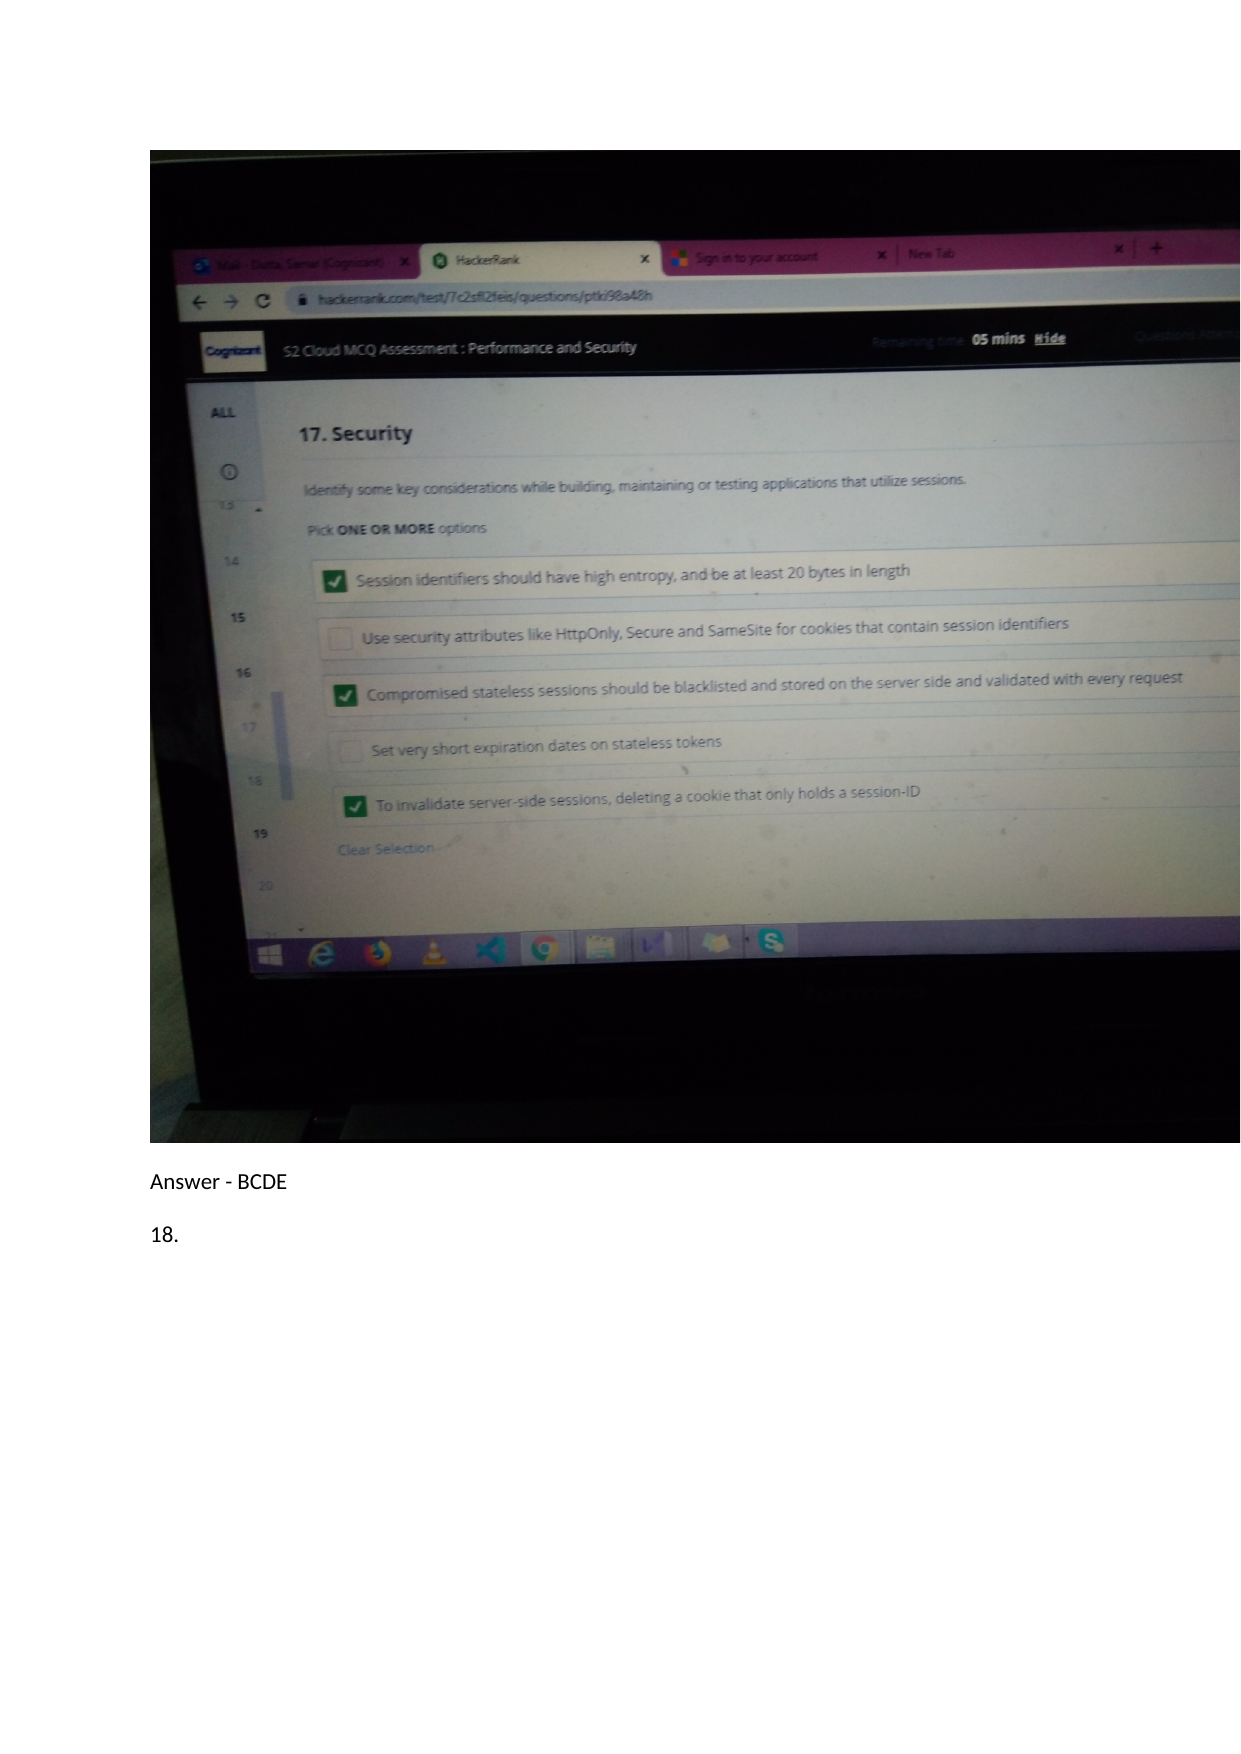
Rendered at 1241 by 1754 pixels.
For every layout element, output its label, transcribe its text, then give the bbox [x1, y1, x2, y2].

picture [150, 150, 1241, 1143]
text Answer - BCDE [150, 1167, 1090, 1196]
text 18. [150, 1221, 1090, 1248]
